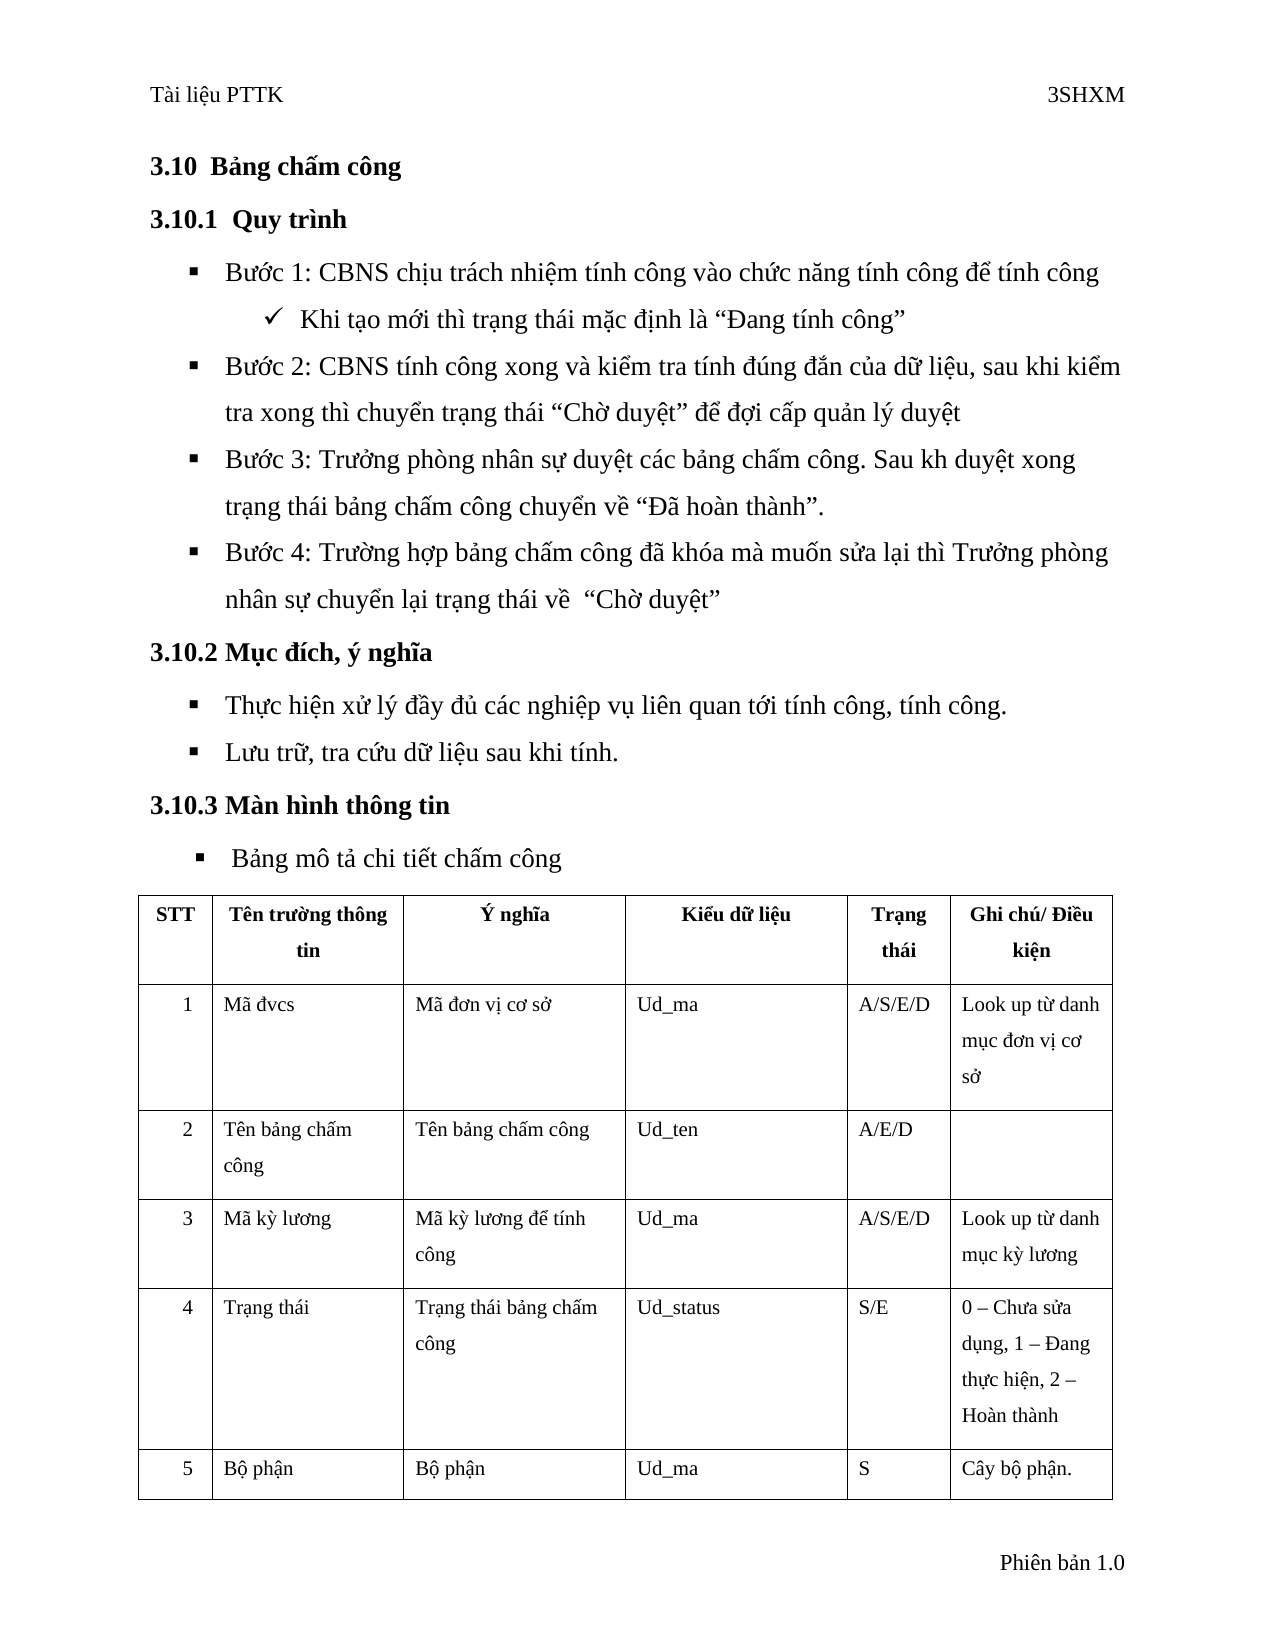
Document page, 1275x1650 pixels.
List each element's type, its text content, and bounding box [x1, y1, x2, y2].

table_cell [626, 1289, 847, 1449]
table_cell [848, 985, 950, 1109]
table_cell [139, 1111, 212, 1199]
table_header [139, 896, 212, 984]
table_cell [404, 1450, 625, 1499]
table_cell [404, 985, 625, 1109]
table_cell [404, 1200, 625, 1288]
list Bước 4: Trường hợp bảng chấm công đã khóa mà muốn sửa lại thì Trưởng phòng nhân sự chuyển lại trạng thái về “Chờ duyệt” [187, 536, 1125, 614]
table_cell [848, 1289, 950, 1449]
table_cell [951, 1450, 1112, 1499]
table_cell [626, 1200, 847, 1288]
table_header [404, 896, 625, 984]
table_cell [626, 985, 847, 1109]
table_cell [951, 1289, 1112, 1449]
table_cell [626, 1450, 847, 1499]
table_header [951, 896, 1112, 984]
list Thực hiện xử lý đầy đủ các nghiệp vụ liên quan tới tính công, tính công. [187, 689, 1125, 720]
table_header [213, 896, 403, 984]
subtitle Mục đích, ý nghĩa [150, 636, 1125, 667]
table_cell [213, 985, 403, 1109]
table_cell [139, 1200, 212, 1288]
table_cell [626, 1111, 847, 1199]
list Bảng mô tả chi tiết chấm công [194, 842, 1125, 873]
list Bước 2: CBNS tính công xong và kiểm tra tính đúng đắn của dữ liệu, sau khi kiểm tra xong thì chuyển trạng thái “Chờ duyệt” để đợi cấp quản lý duyệt [187, 349, 1125, 427]
list Bước 1: CBNS chịu trách nhiệm tính công vào chức năng tính công để tính công [187, 256, 1125, 287]
subtitle Màn hình thông tin [150, 789, 1125, 820]
subtitle Bảng chấm công [150, 150, 1125, 181]
list Lưu trữ, tra cứu dữ liệu sau khi tính. [187, 736, 1125, 767]
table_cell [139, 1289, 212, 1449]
list Khi tạo mới thì trạng thái mặc định là “Đang tính công” [262, 303, 1125, 334]
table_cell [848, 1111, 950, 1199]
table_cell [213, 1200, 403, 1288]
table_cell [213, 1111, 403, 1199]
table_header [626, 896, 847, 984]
subtitle Quy trình [150, 203, 1125, 234]
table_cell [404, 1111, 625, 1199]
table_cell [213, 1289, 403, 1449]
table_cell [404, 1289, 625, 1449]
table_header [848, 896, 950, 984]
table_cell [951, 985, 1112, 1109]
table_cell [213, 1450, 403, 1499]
list Bước 3: Trưởng phòng nhân sự duyệt các bảng chấm công. Sau kh duyệt xong trạng thái bảng chấm công chuyển về “Đã hoàn thành”. [187, 443, 1125, 521]
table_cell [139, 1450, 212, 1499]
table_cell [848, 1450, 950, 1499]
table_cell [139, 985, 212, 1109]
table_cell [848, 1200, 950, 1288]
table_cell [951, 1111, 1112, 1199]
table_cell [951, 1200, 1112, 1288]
